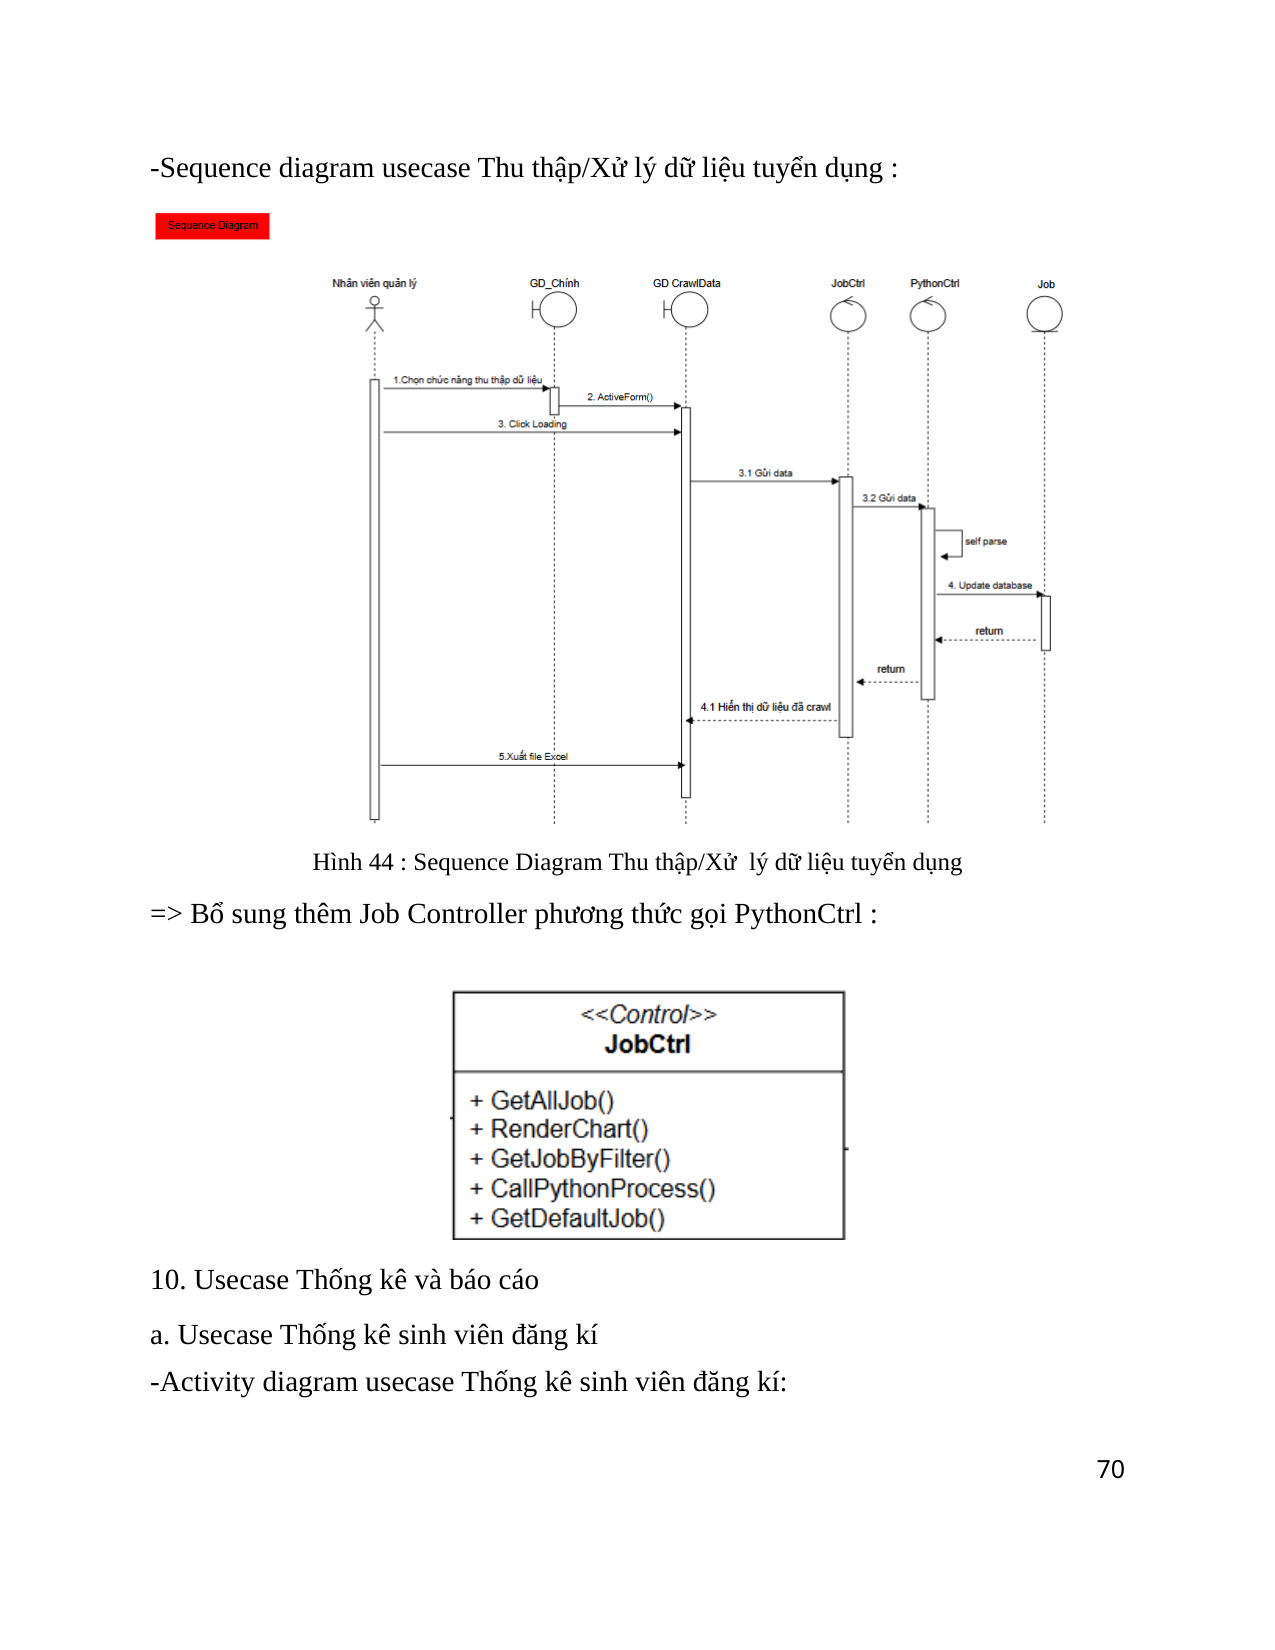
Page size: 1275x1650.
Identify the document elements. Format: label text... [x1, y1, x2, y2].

picture [150, 205, 1125, 825]
text => Bổ sung thêm Job Controller phương thức gọi PythonCtrl : [150, 896, 1125, 930]
subtitle a. Usecase Thống kê sinh viên đăng kí [150, 1317, 1125, 1351]
subtitle 10. Usecase Thống kê và báo cáo [150, 1262, 1125, 1295]
text -Sequence diagram usecase Thu thập/Xử lý dữ liệu tuyển dụng : [150, 150, 1125, 183]
text Hình 44 : Sequence Diagram Thu thập/Xử lý dữ liệu tuyển dụng [150, 847, 1125, 875]
text -Activity diagram usecase Thống kê sinh viên đăng kí: [150, 1364, 1125, 1397]
picture [450, 990, 849, 1240]
